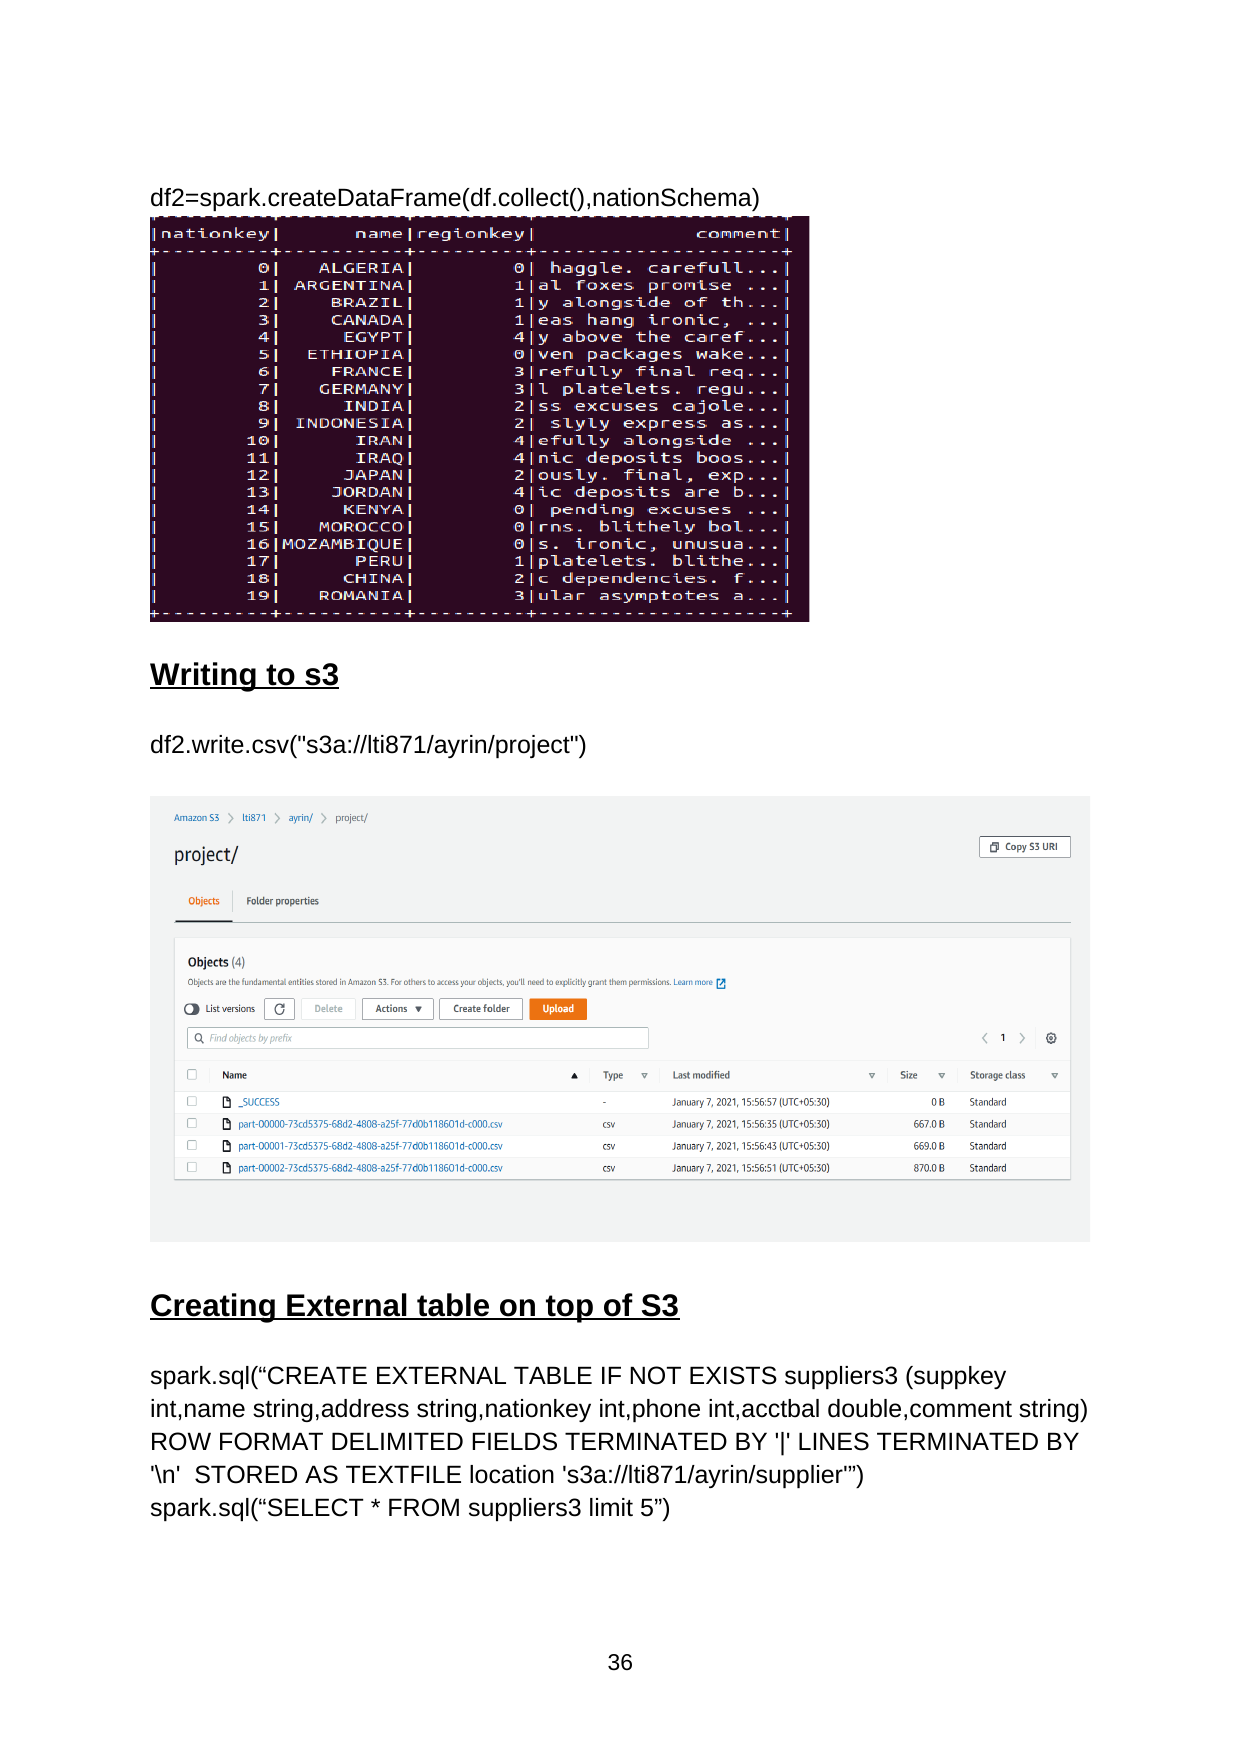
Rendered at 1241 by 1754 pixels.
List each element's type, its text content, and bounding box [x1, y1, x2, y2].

picture [150, 796, 1091, 1242]
text Creating External table on top of S3 [150, 1287, 1090, 1323]
picture [150, 216, 810, 622]
text spark.sql(“SELECT * FROM suppliers3 limit 5”) [150, 1493, 1090, 1522]
text df2=spark.createDataFrame(df.collect(),nationSchema) [150, 183, 1090, 212]
text spark.sql(“CREATE EXTERNAL TABLE IF NOT EXISTS suppliers3 (suppkey int,name string,address string,nationkey int,phone int,acctbal double,comment string) ROW FORMAT DELIMITED FIELDS TERMINATED BY '|' LINES TERMINATED BY '\n' STORED AS TEXTFILE location 's3a://lti871/ayrin/supplier'”) [150, 1361, 1090, 1489]
text Writing to s3 [150, 656, 1090, 692]
text df2.write.csv("s3a://lti871/ayrin/project") [150, 730, 1090, 759]
